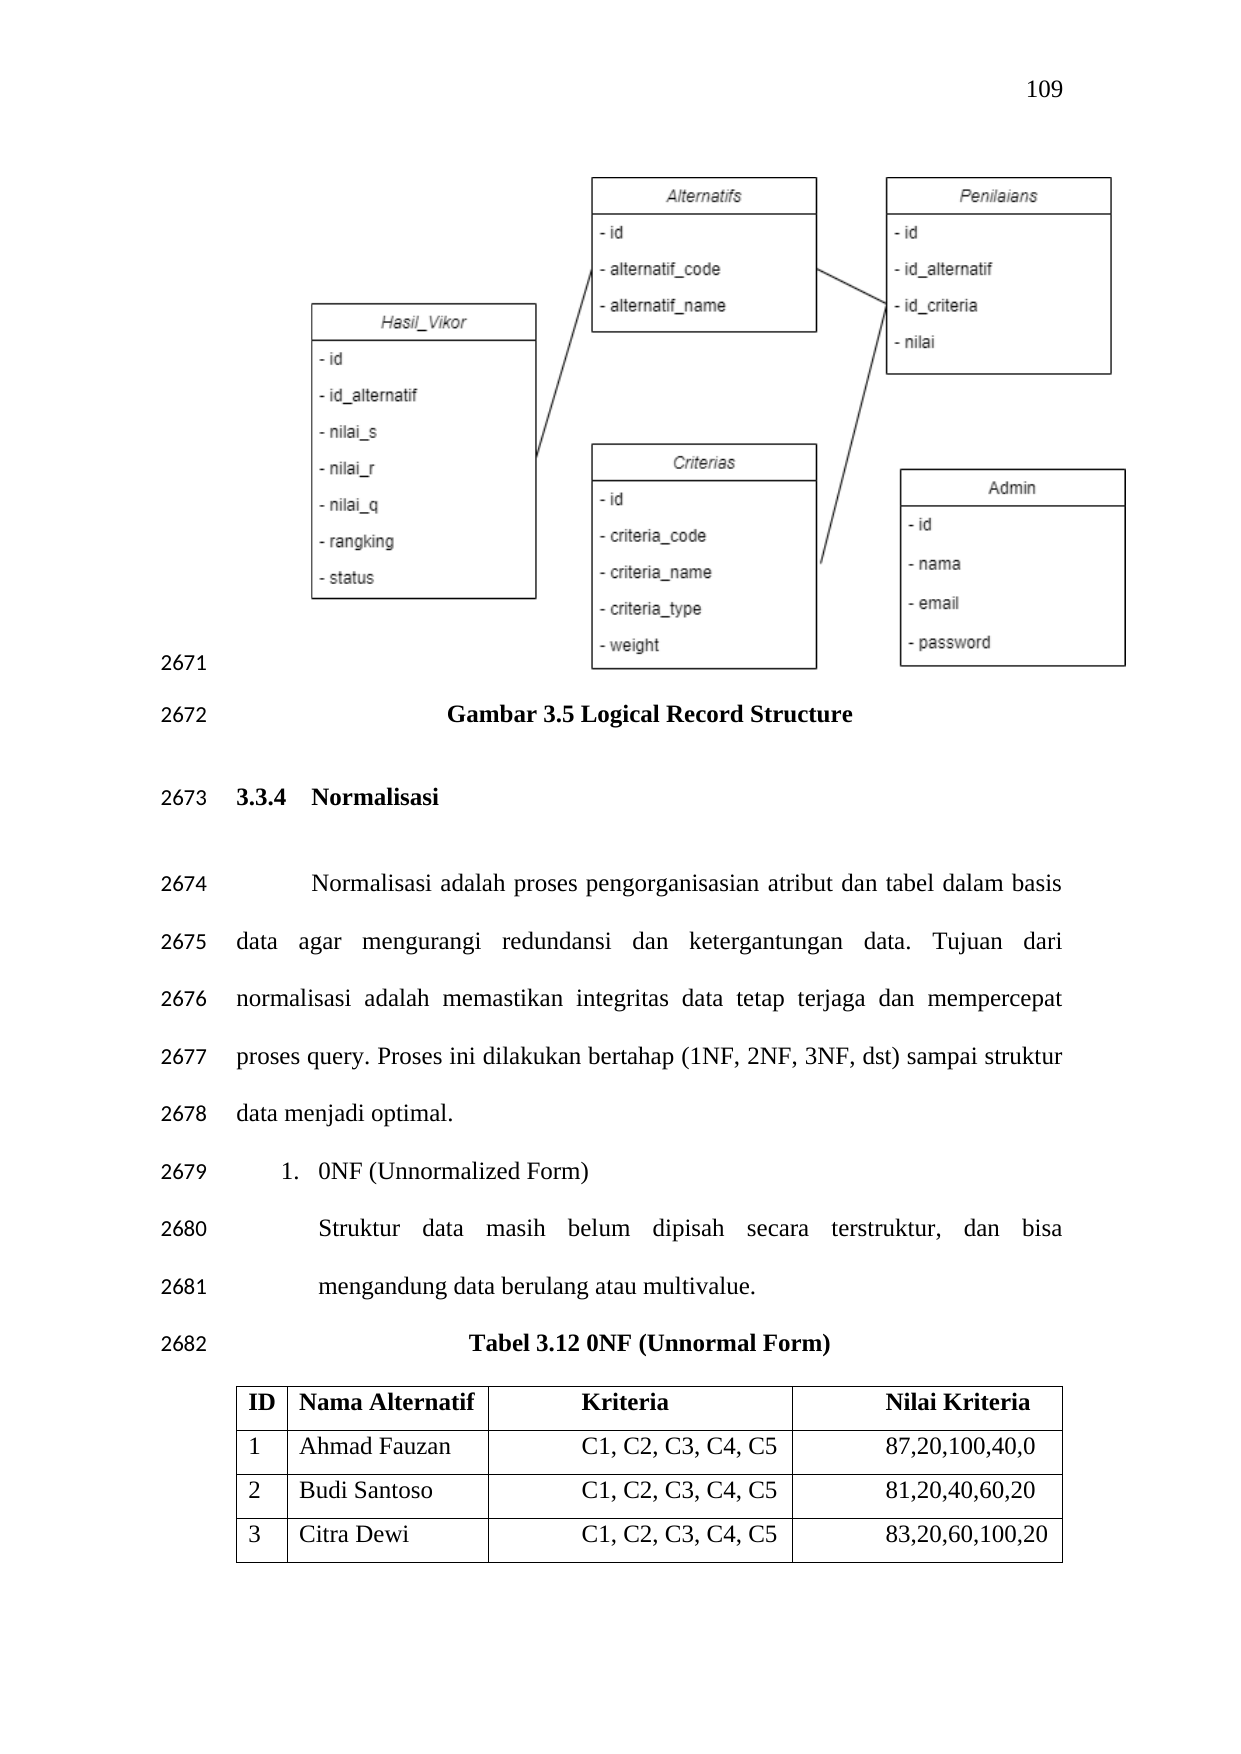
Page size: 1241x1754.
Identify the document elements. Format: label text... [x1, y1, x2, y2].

subtitle Normalisasi [236, 782, 1063, 811]
picture [311, 177, 1126, 671]
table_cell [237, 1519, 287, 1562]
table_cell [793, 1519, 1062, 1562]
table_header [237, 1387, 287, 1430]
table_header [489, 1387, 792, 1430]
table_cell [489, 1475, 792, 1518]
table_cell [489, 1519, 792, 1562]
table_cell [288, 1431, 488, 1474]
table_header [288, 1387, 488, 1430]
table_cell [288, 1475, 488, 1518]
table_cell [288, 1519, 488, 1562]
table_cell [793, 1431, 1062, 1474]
list 0NF (Unnormalized Form) [281, 1156, 1063, 1184]
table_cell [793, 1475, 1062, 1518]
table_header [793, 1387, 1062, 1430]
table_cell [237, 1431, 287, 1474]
list Struktur data masih belum dipisah secara terstruktur, dan bisa mengandung data berulang atau multivalue. [318, 1213, 1063, 1299]
text Normalisasi adalah proses pengorganisasian atribut dan tabel dalam basis data agar mengurangi redundansi dan ketergantungan data. Tujuan dari normalisasi adalah memastikan integritas data tetap terjaga dan mempercepat proses query. Proses ini dilakukan bertahap (1NF, 2NF, 3NF, dst) sampai struktur data menjadi optimal. [236, 868, 1063, 1127]
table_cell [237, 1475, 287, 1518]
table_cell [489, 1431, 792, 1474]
